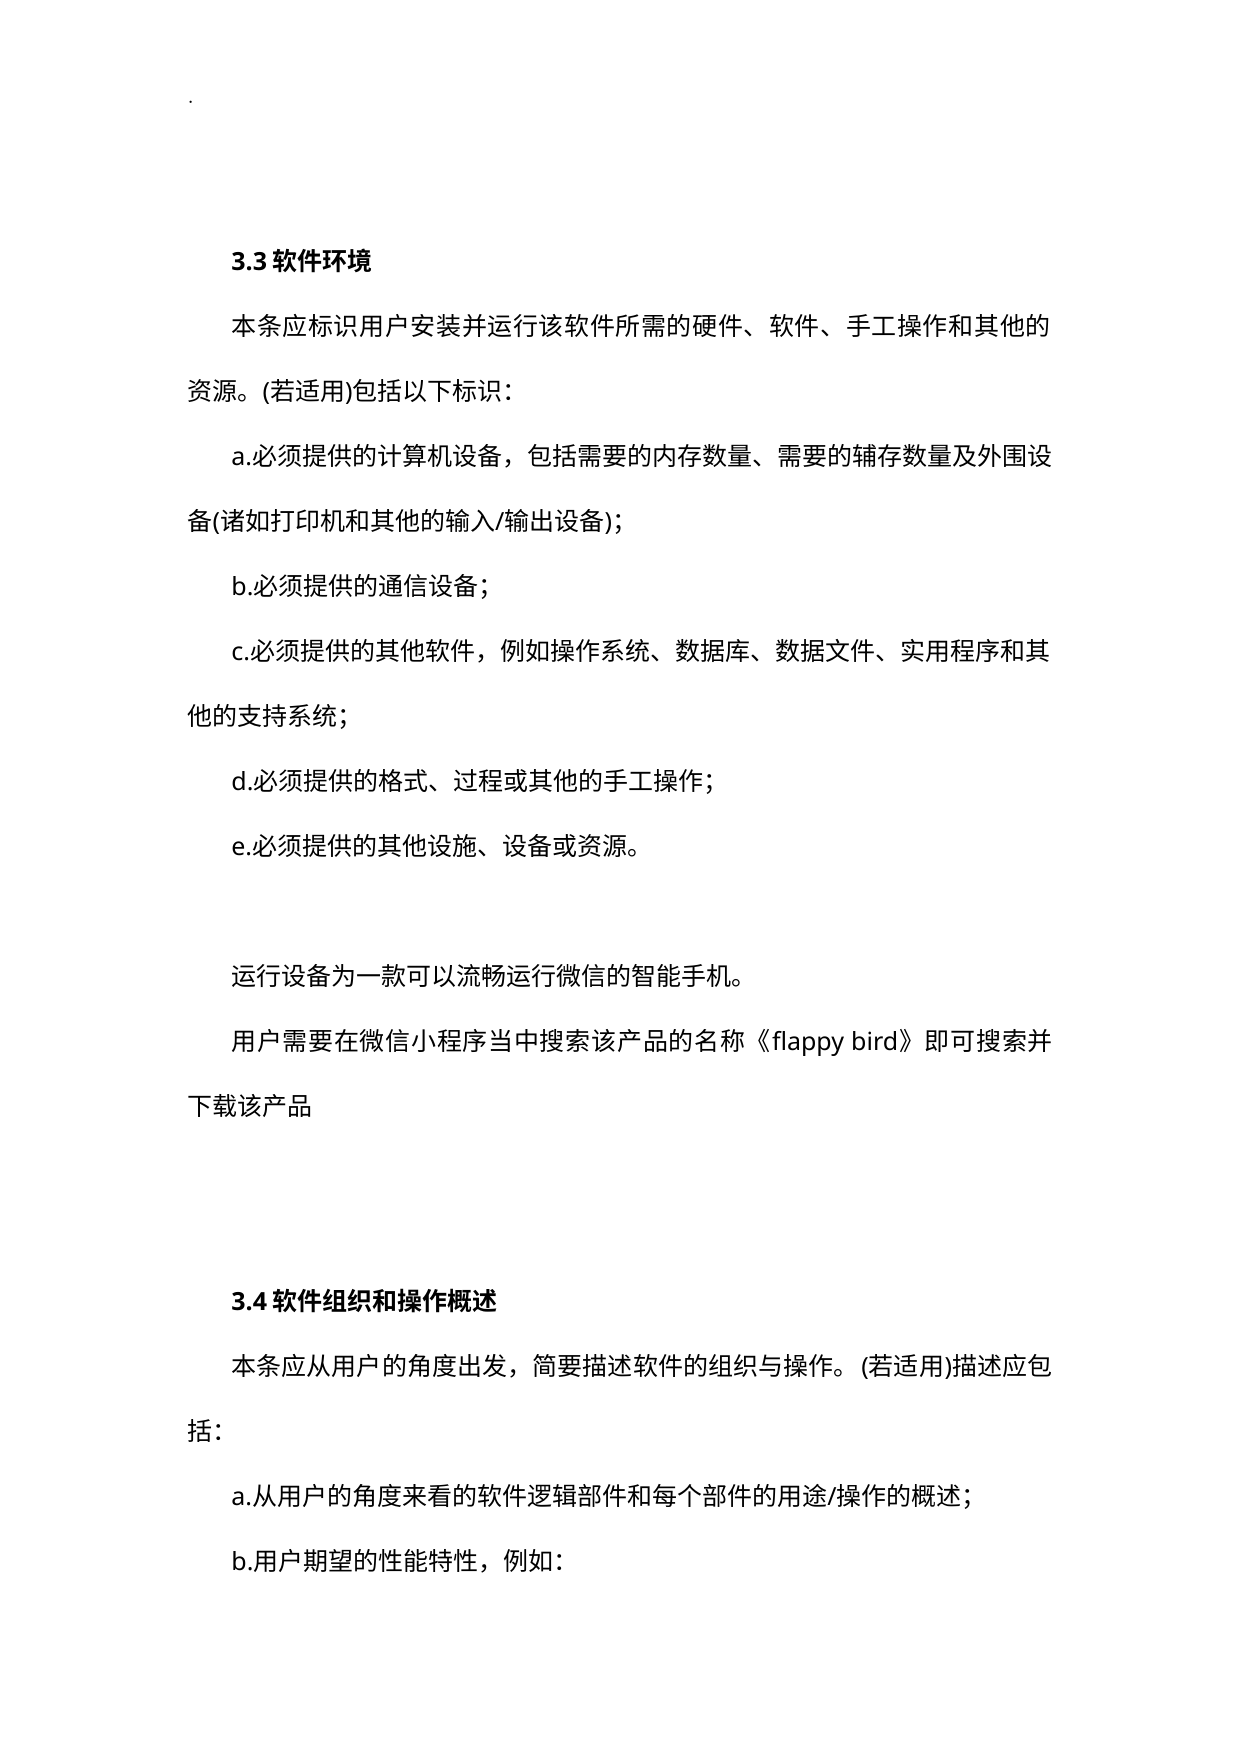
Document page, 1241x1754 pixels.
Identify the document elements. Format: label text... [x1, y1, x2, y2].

text 3.4软件组织和操作概述 [187, 1267, 1053, 1332]
text a.必须提供的计算机设备，包括需要的内存数量、需要的辅存数量及外围设备(诸如打印机和其他的输入/输出设备)； [187, 422, 1053, 552]
text b.必须提供的通信设备； [187, 552, 1053, 617]
text 本条应标识用户安装并运行该软件所需的硬件、软件、手工操作和其他的资源。(若适用)包括以下标识： [187, 292, 1053, 422]
text b.用户期望的性能特性，例如： [187, 1527, 1053, 1592]
text c.必须提供的其他软件，例如操作系统、数据库、数据文件、实用程序和其他的支持系统； [187, 617, 1053, 747]
text 用户需要在微信小程序当中搜索该产品的名称《flappy bird》即可搜索并下载该产品 [187, 1007, 1053, 1137]
text 运行设备为一款可以流畅运行微信的智能手机。 [187, 942, 1053, 1007]
text a.从用户的角度来看的软件逻辑部件和每个部件的用途/操作的概述； [187, 1462, 1053, 1527]
text d.必须提供的格式、过程或其他的手工操作； [187, 747, 1053, 812]
text 3.3软件环境 [187, 227, 1053, 292]
text e.必须提供的其他设施、设备或资源。 [187, 812, 1053, 877]
text 本条应从用户的角度出发，简要描述软件的组织与操作。(若适用)描述应包括： [187, 1332, 1053, 1462]
